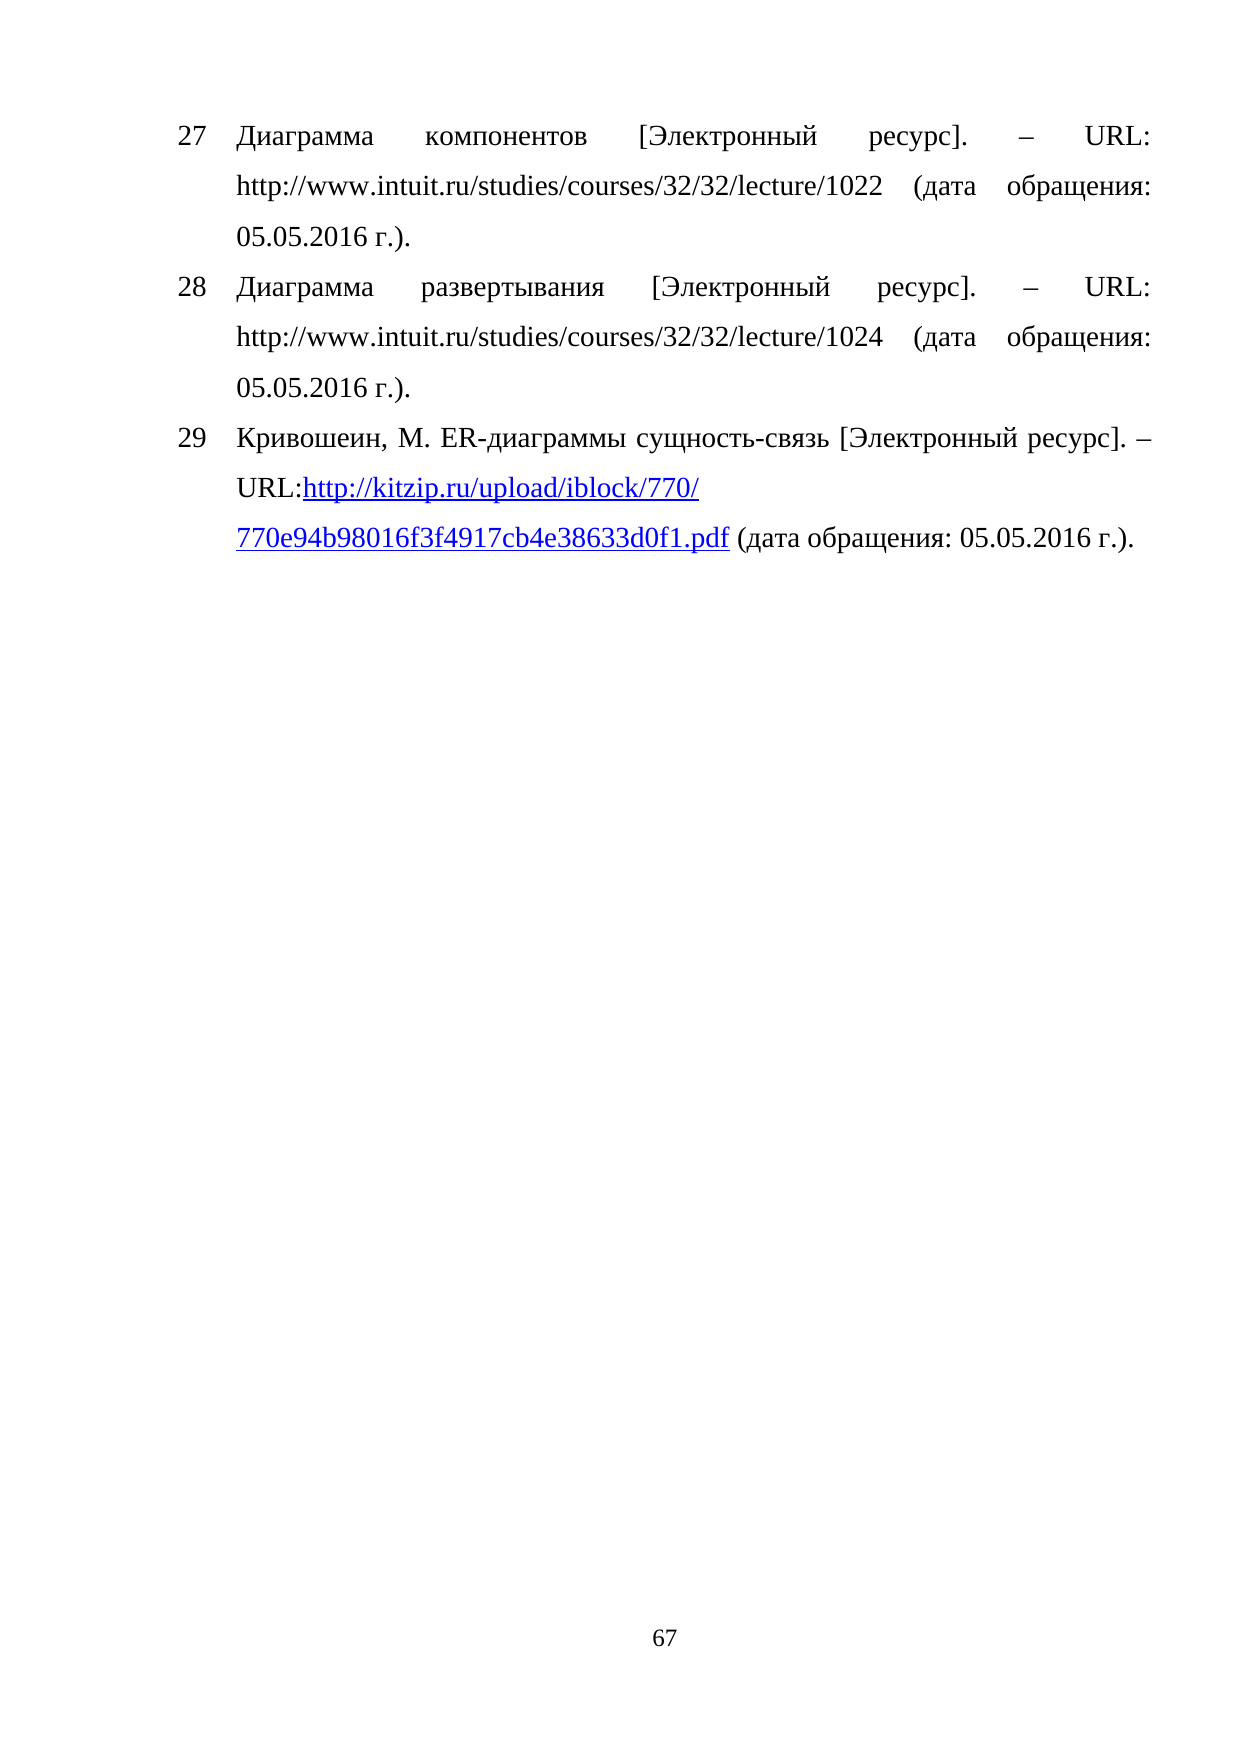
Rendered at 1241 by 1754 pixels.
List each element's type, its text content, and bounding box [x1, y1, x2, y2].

list Диаграмма компонентов [Электронный ресурс]. – URL: http://www.intuit.ru/studies/courses/32/32/lecture/1022 (дата обращения: 05.05.2016 г.). [177, 118, 1152, 252]
list Диаграмма развертывания [Электронный ресурс]. – URL: http://www.intuit.ru/studies/courses/32/32/lecture/1024 (дата обращения: 05.05.2016 г.). [177, 269, 1152, 403]
list Кривошеин, М. ER-диаграммы сущность-связь [Электронный ресурс]. – URL:http://kitzip.ru/upload/iblock/770/ 770e94b98016f3f4917cb4e38633d0f1.pdf (дата обращения: 05.05.2016 г.). [177, 420, 1152, 554]
